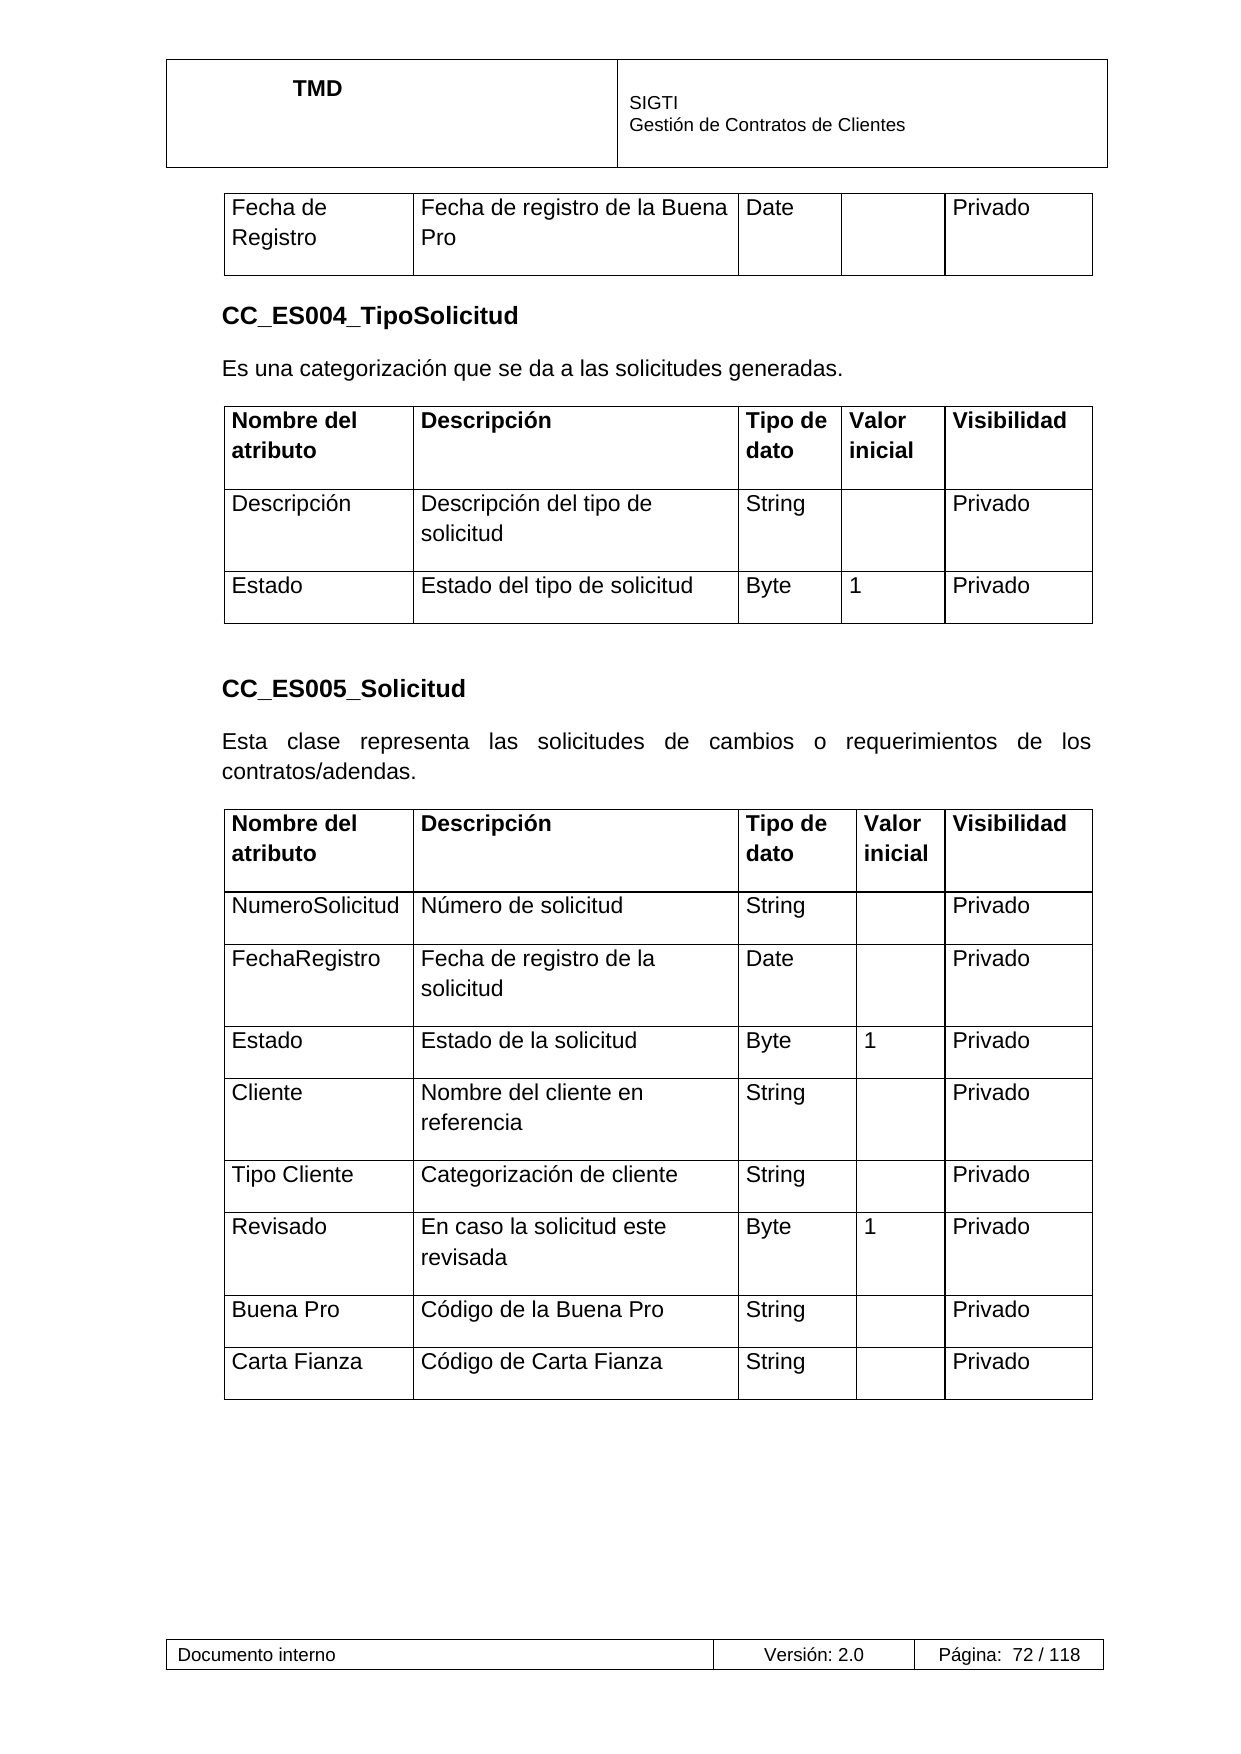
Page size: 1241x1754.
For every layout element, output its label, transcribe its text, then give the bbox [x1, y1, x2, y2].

table_cell String [739, 1079, 856, 1160]
table_cell Byte [739, 1213, 856, 1294]
table_header Tipo de dato [739, 810, 856, 891]
table_header Descripción [414, 810, 738, 891]
table_cell Revisado [225, 1213, 413, 1294]
table_cell 1 [857, 1027, 944, 1078]
table_cell Fecha de Registro [225, 194, 413, 275]
table_header Descripción [414, 407, 738, 488]
table_cell [857, 1079, 944, 1160]
table_cell Byte [739, 1027, 856, 1078]
table_cell Estado del tipo de solicitud [414, 572, 738, 623]
table_cell [857, 1161, 944, 1212]
table_cell Privado [946, 572, 1092, 623]
table_cell Privado [946, 1213, 1092, 1294]
list CC_ES004_TipoSolicitud [222, 301, 1092, 330]
table_cell Byte [739, 572, 841, 623]
table_cell Fecha de registro de la solicitud [414, 945, 738, 1026]
table_cell [842, 194, 944, 275]
table_cell Privado [946, 945, 1092, 1026]
table_cell Estado [225, 572, 413, 623]
table_header Visibilidad [946, 407, 1092, 488]
table_cell Privado [946, 1027, 1092, 1078]
table_cell Buena Pro [225, 1296, 413, 1347]
table_cell [857, 893, 944, 943]
table_cell Cliente [225, 1079, 413, 1160]
table_cell Estado de la solicitud [414, 1027, 738, 1078]
table_cell Categorización de cliente [414, 1161, 738, 1212]
table_cell Código de Carta Fianza [414, 1348, 738, 1399]
table_cell En caso la solicitud este revisada [414, 1213, 738, 1294]
table_cell Privado [946, 1161, 1092, 1212]
list Esta clase representa las solicitudes de cambios o requerimientos de los contratos/adendas. [222, 728, 1092, 784]
list CC_ES005_Solicitud [222, 674, 1092, 703]
list Es una categorización que se da a las solicitudes generadas. [222, 355, 1092, 382]
table_cell 1 [857, 1213, 944, 1294]
table_header Visibilidad [946, 810, 1092, 891]
table_cell String [739, 1161, 856, 1212]
table_cell Carta Fianza [225, 1348, 413, 1399]
table_cell Privado [946, 1348, 1092, 1399]
table_header Valor inicial [842, 407, 944, 488]
table_cell Estado [225, 1027, 413, 1078]
table_header Nombre del atributo [225, 810, 413, 891]
table_cell Número de solicitud [414, 893, 738, 943]
table_cell Nombre del cliente en referencia [414, 1079, 738, 1160]
table_cell String [739, 1296, 856, 1347]
table_cell [857, 1348, 944, 1399]
table_cell String [739, 490, 841, 571]
table_cell Privado [946, 1296, 1092, 1347]
table_cell Privado [946, 1079, 1092, 1160]
table_cell Privado [946, 194, 1092, 275]
table_header Nombre del atributo [225, 407, 413, 488]
table_cell String [739, 1348, 856, 1399]
table_cell 1 [842, 572, 944, 623]
table_cell Date [739, 945, 856, 1026]
table_header Tipo de dato [739, 407, 841, 488]
table_cell NumeroSolicitud [225, 893, 413, 943]
table_cell Privado [946, 893, 1092, 943]
table_cell String [739, 893, 856, 943]
table_cell FechaRegistro [225, 945, 413, 1026]
table_cell Descripción [225, 490, 413, 571]
table_cell Date [739, 194, 841, 275]
table_cell Privado [946, 490, 1092, 571]
table_cell [857, 945, 944, 1026]
table_cell Tipo Cliente [225, 1161, 413, 1212]
table_header Valor inicial [857, 810, 944, 891]
table_cell [857, 1296, 944, 1347]
table_cell [842, 490, 944, 571]
table_cell Código de la Buena Pro [414, 1296, 738, 1347]
table_cell Fecha de registro de la Buena Pro [414, 194, 738, 275]
table_cell Descripción del tipo de solicitud [414, 490, 738, 571]
